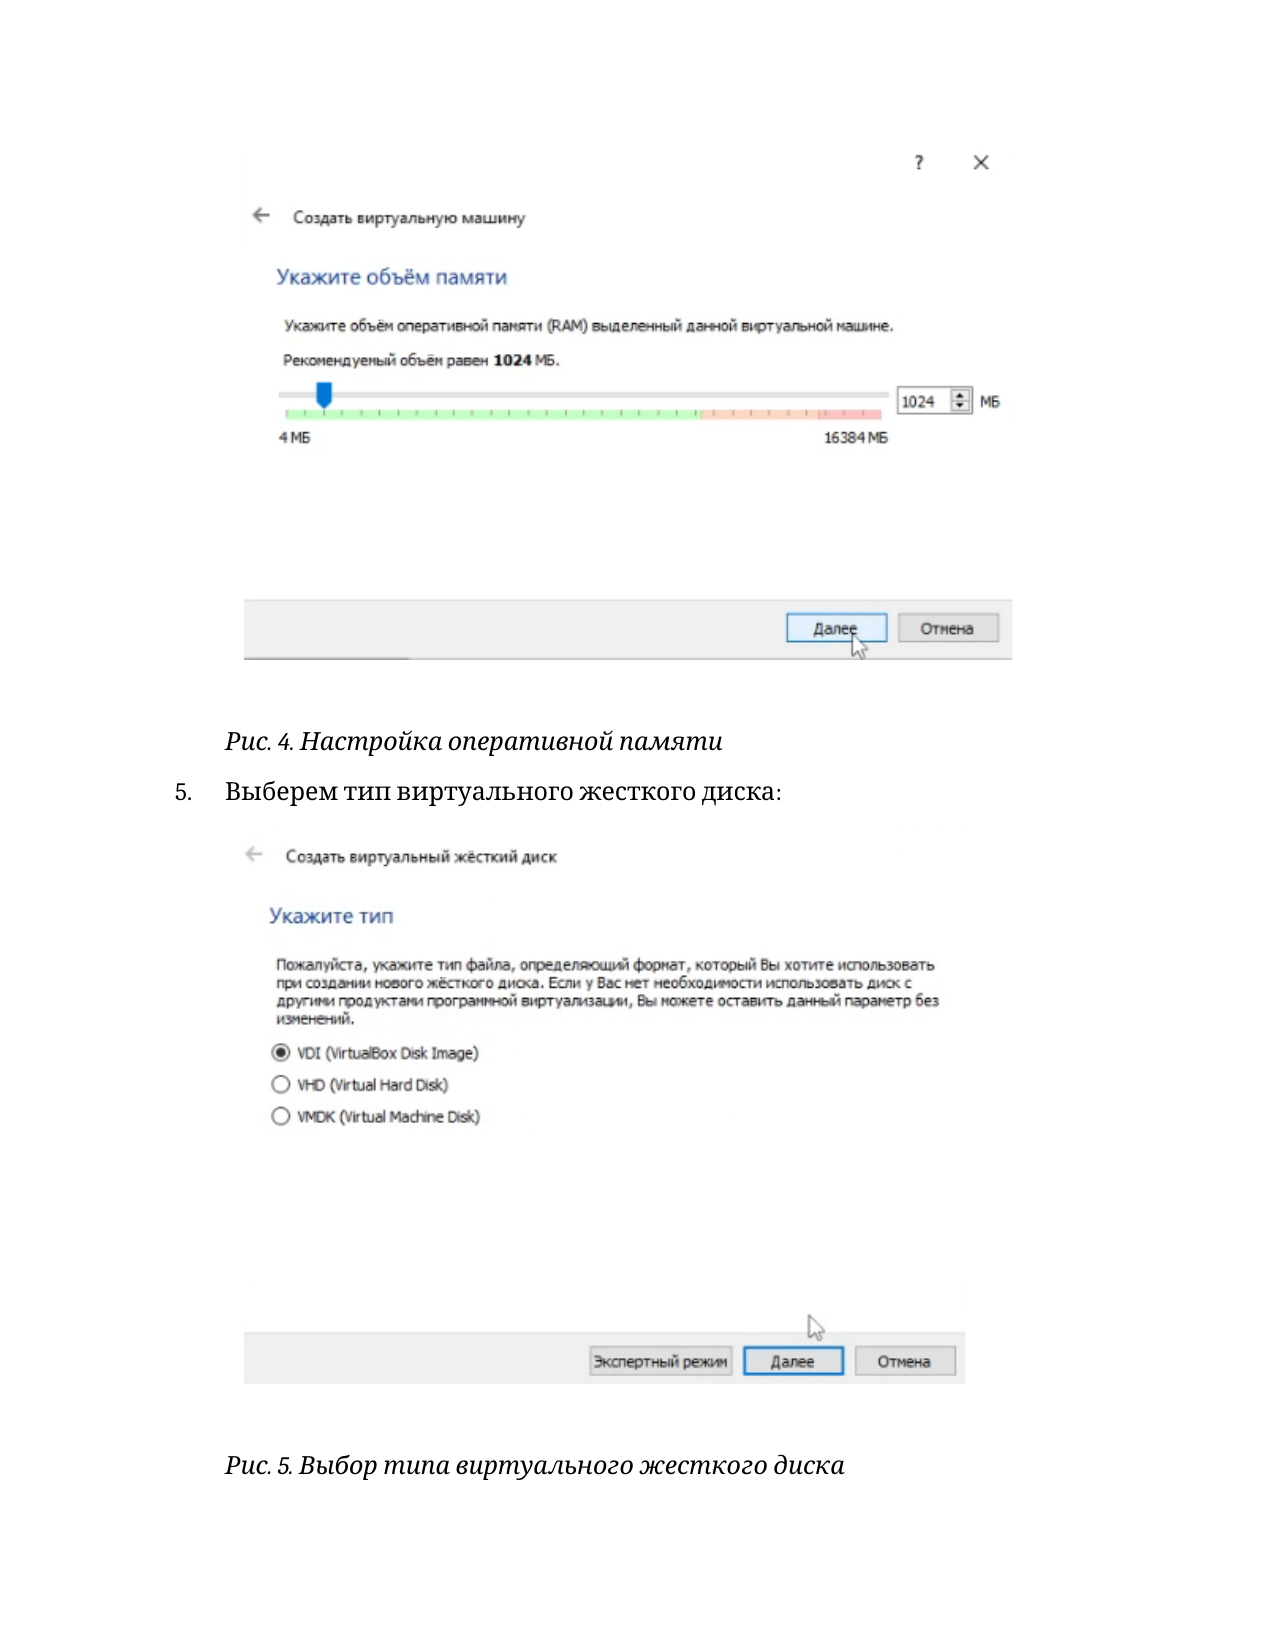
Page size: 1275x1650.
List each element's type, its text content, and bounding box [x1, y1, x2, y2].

picture [243, 150, 1013, 660]
list Выберем тип виртуального жесткого диска: [175, 778, 1125, 807]
picture [243, 827, 966, 1384]
list Рис. 5. Выбор типа виртуального жесткого диска [175, 1452, 1125, 1480]
list Рис. 4. Настройка оперативной памяти [175, 728, 1125, 757]
